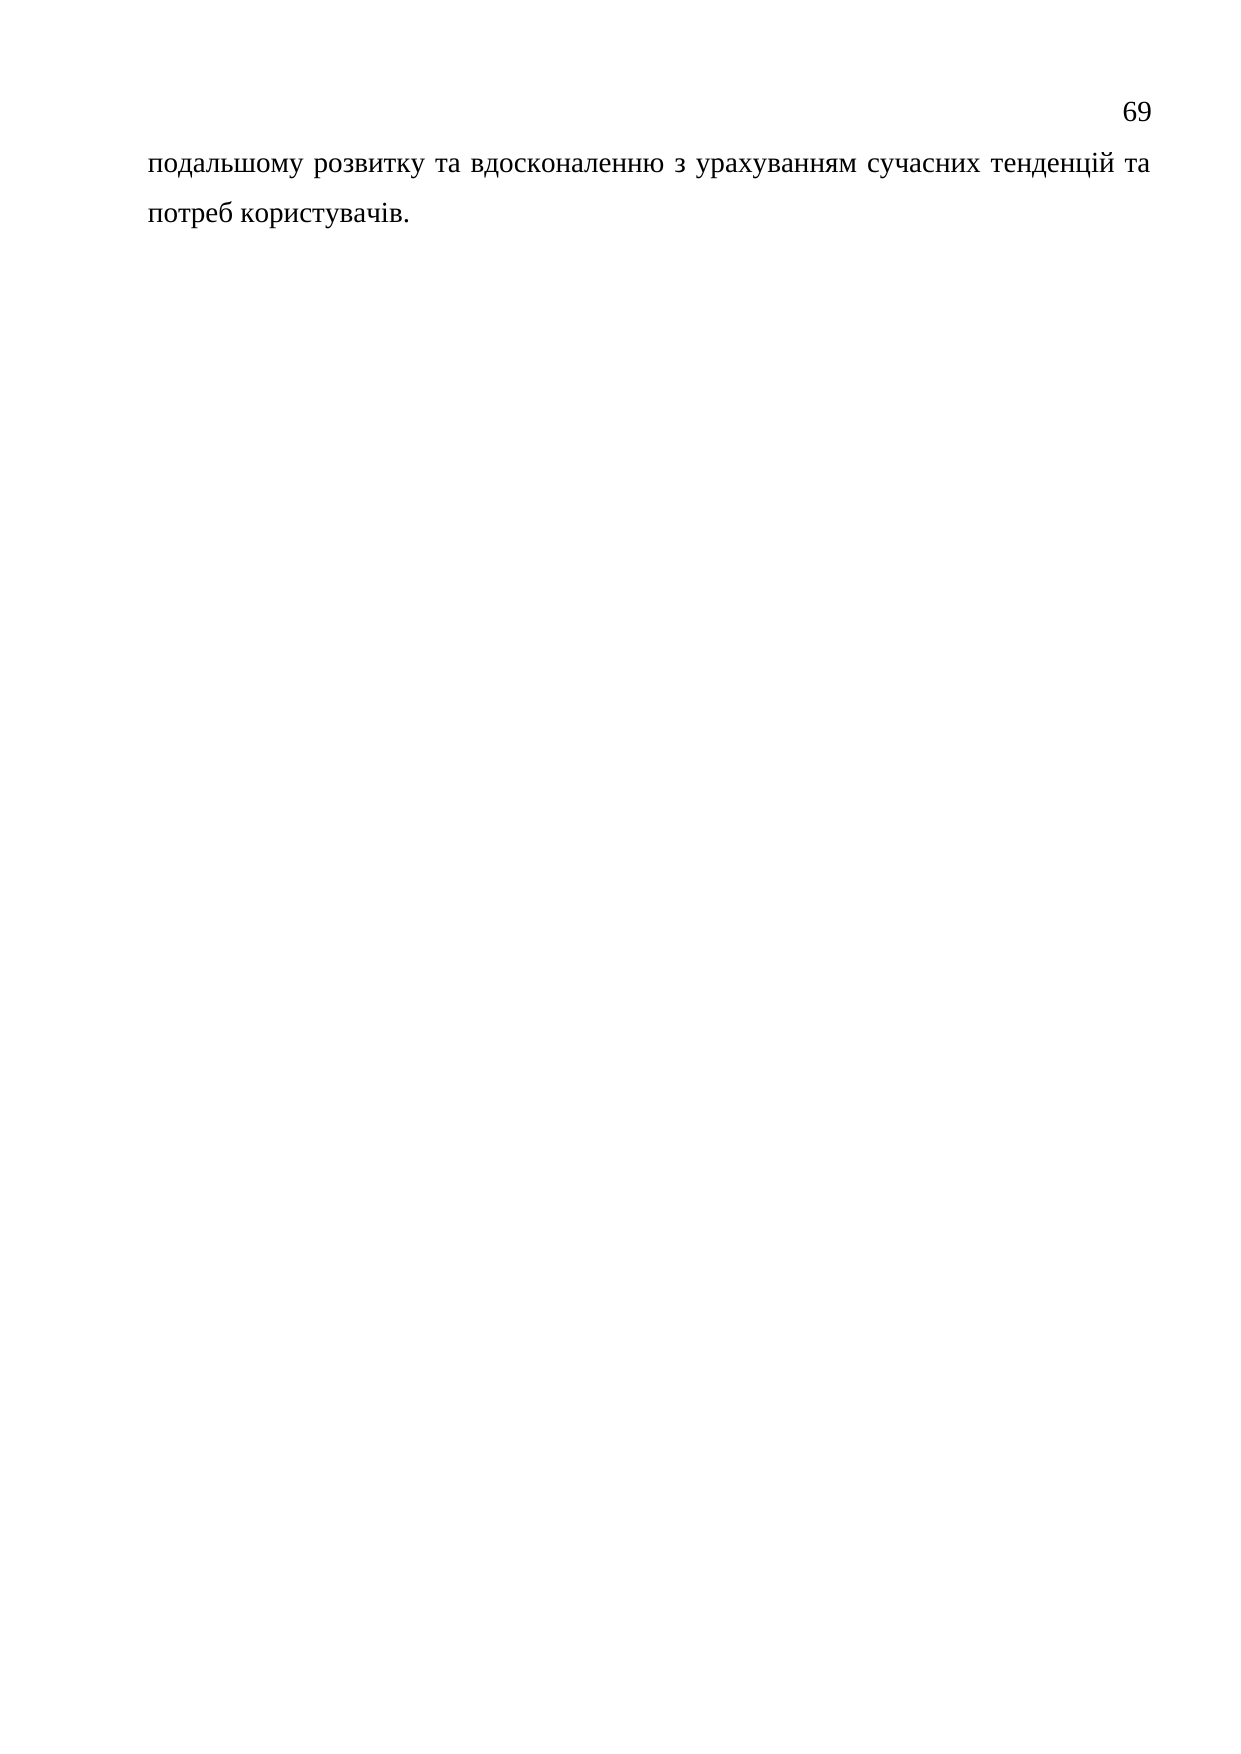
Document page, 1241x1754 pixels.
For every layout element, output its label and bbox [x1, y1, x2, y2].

text [148, 145, 1152, 229]
